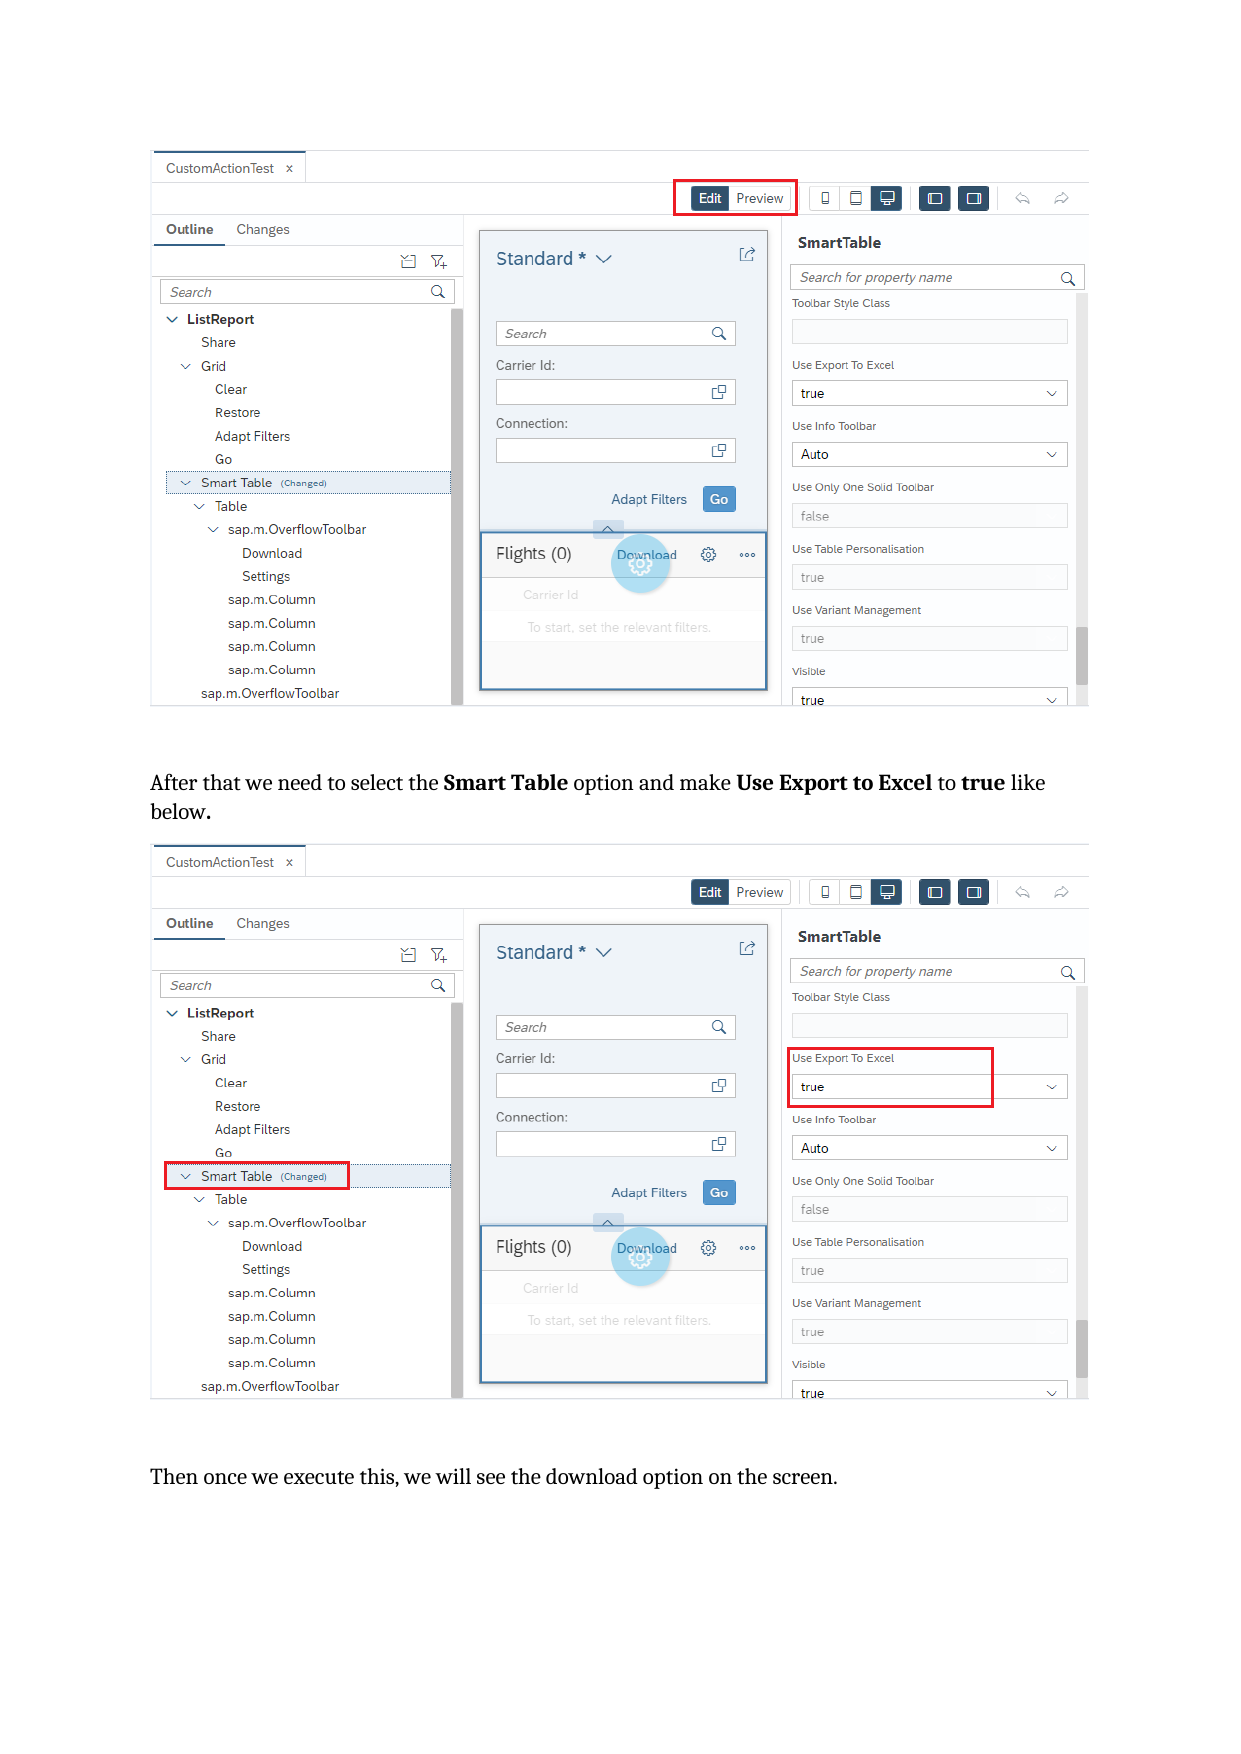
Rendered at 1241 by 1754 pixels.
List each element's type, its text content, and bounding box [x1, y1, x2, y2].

picture [150, 150, 1089, 707]
text Then once we execute this, we will see the download option on the screen. [150, 1464, 1090, 1490]
picture [150, 843, 1089, 1400]
text After that we need to select the Smart Table option and make Use Export to Excel to true like below. [150, 770, 1090, 825]
